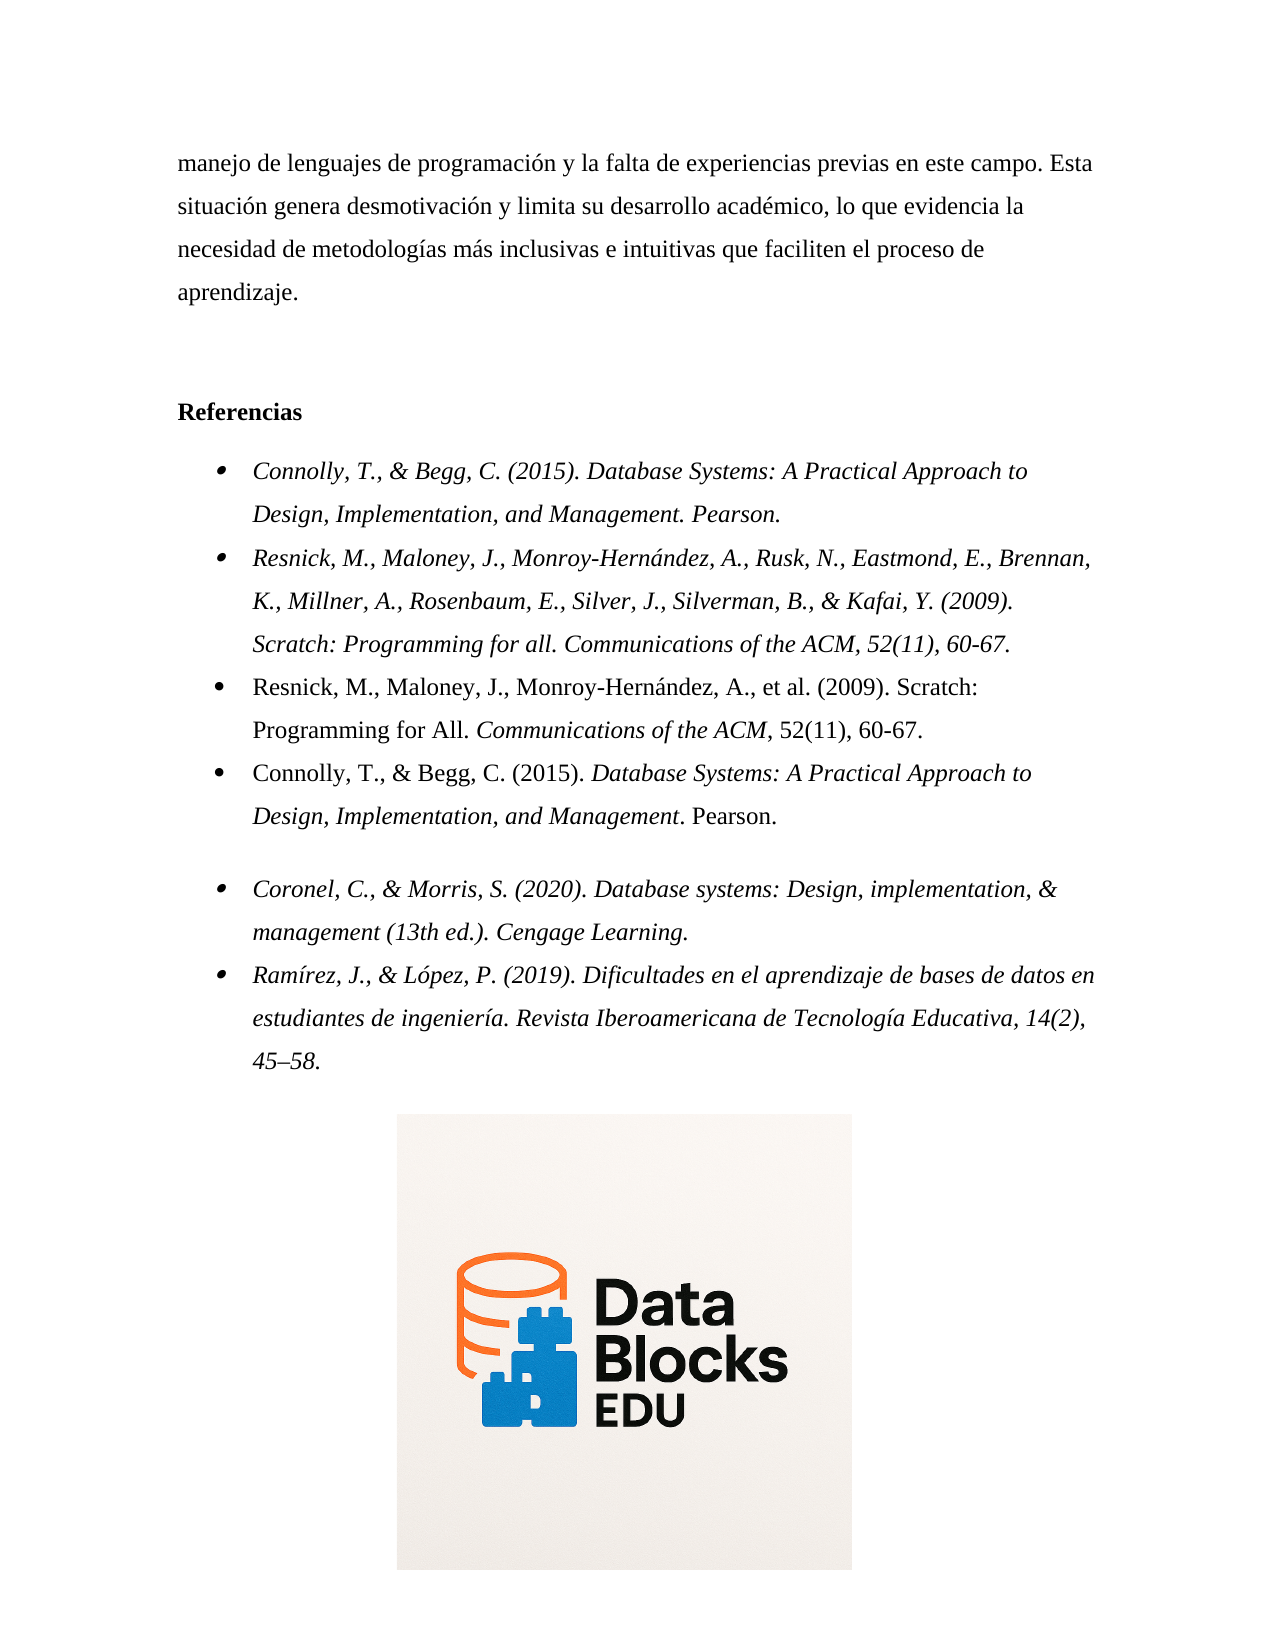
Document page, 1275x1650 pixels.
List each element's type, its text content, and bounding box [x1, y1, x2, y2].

list Resnick, M., Maloney, J., Monroy-Hernández, A., et al. (2009). Scratch: Programming for All. Communications of the ACM, 52(11), 60-67. [215, 672, 1098, 744]
list Connolly, T., & Begg, C. (2015). Database Systems: A Practical Approach to Design, Implementation, and Management. Pearson. [215, 758, 1098, 830]
list Resnick, M., Maloney, J., Monroy-Hernández, A., Rusk, N., Eastmond, E., Brennan, K., Millner, A., Rosenbaum, E., Silver, J., Silverman, B., & Kafai, Y. (2009). Scratch: Programming for all. Communications of the ACM, 52(11), 60-67. [215, 543, 1098, 658]
list Ramírez, J., & López, P. (2019). Dificultades en el aprendizaje de bases de datos en estudiantes de ingeniería. Revista Iberoamericana de Tecnología Educativa, 14(2), 45–58. [215, 989, 1098, 1104]
list Connolly, T., & Begg, C. (2015). Database Systems: A Practical Approach to Design, Implementation, and Management. Pearson. [215, 456, 1098, 528]
picture [396, 1143, 852, 1599]
list Coronel, C., & Morris, S. (2020). Database systems: Design, implementation, & management (13th ed.). Cengage Learning. [215, 874, 1098, 946]
text Referencias [177, 397, 1098, 425]
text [177, 148, 1098, 306]
